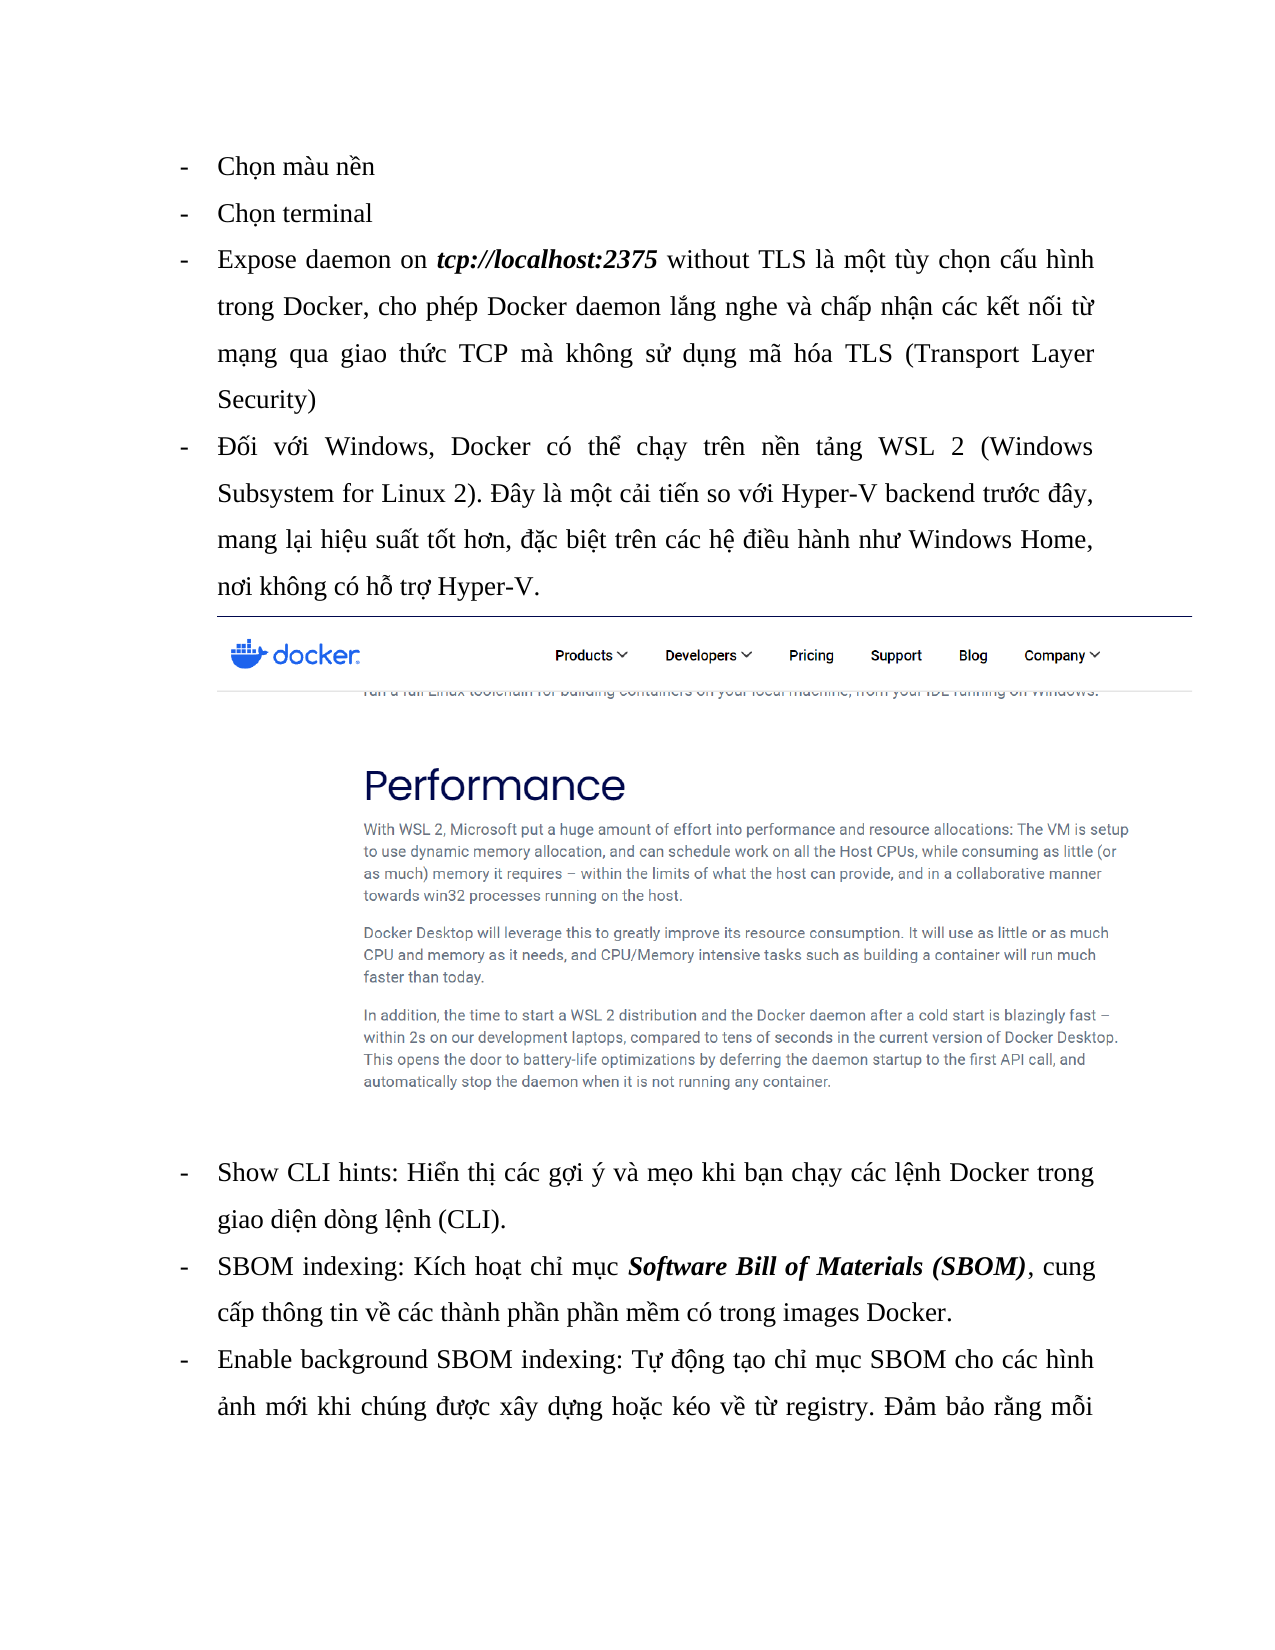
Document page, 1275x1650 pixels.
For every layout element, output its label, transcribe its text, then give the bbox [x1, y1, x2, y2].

picture [217, 616, 1193, 1154]
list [179, 1343, 1095, 1421]
list Expose daemon on tcp://localhost:2375 without TLS là một tùy chọn cấu hình trong Docker, cho phép Docker daemon lắng nghe và chấp nhận các kết nối từ mạng qua giao thức TCP mà không sử dụng mã hóa TLS (Transport Layer Security) [179, 243, 1095, 414]
list Chọn màu nền [179, 150, 1095, 181]
list Đối với Windows, Docker có thể chạy trên nền tảng WSL 2 (Windows Subsystem for Linux 2). Đây là một cải tiến so với Hyper-V backend trước đây, mang lại hiệu suất tốt hơn, đặc biệt trên các hệ điều hành như Windows Home, nơi không có hỗ trợ Hyper-V. [179, 430, 1095, 601]
list SBOM indexing: Kích hoạt chỉ mục Software Bill of Materials (SBOM), cung cấp thông tin về các thành phần phần mềm có trong images Docker. [179, 1250, 1095, 1328]
list Chọn terminal [179, 197, 1095, 228]
list Show CLI hints: Hiển thị các gợi ý và mẹo khi bạn chạy các lệnh Docker trong giao diện dòng lệnh (CLI). [179, 1156, 1095, 1234]
